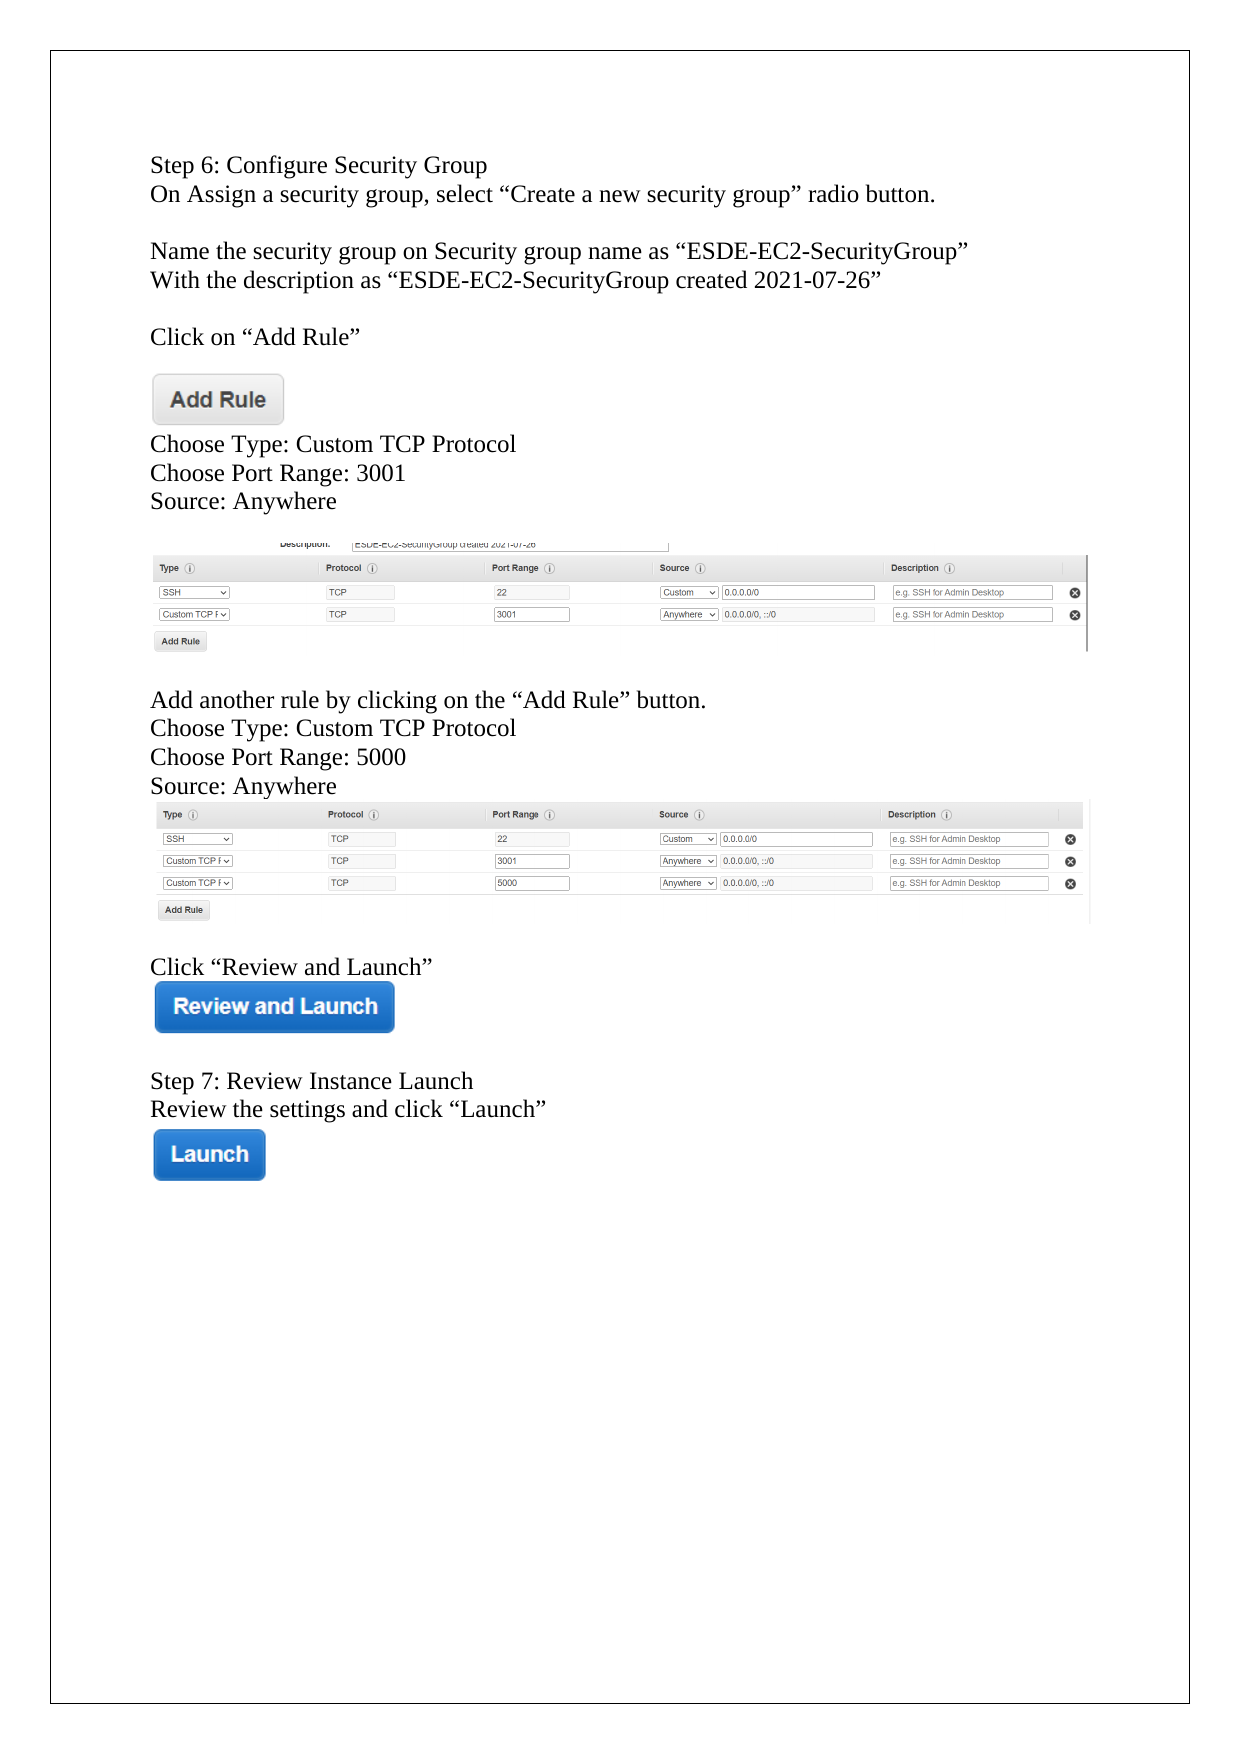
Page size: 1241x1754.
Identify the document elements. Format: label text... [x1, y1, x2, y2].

text On Assign a security group, select “Create a new security group” radio button. [150, 179, 1090, 207]
text With the description as “ESDE-EC2-SecurityGroup created 2021-07-26” [150, 265, 1090, 294]
picture [150, 543, 1091, 656]
picture [150, 980, 400, 1037]
text Choose Type: Custom TCP Protocol [150, 429, 1090, 458]
text Review the settings and click “Launch” [150, 1094, 1090, 1123]
text Click on “Add Rule” [150, 322, 1090, 351]
text Source: Anywhere [150, 771, 1090, 799]
picture [150, 799, 1091, 924]
text Click “Review and Launch” [150, 952, 1090, 981]
text Choose Type: Custom TCP Protocol [150, 713, 1090, 742]
picture [150, 370, 288, 429]
text Choose Port Range: 5000 [150, 742, 1090, 771]
picture [150, 1123, 272, 1186]
text Name the security group on Security group name as “ESDE-EC2-SecurityGroup” [150, 236, 1090, 265]
text Add another rule by clicking on the “Add Rule” button. [150, 685, 1090, 713]
text Source: Anywhere [150, 486, 1090, 515]
text Choose Port Range: 3001 [150, 458, 1090, 486]
text Step 6: Configure Security Group [150, 150, 1090, 179]
text Step 7: Review Instance Launch [150, 1066, 1090, 1094]
